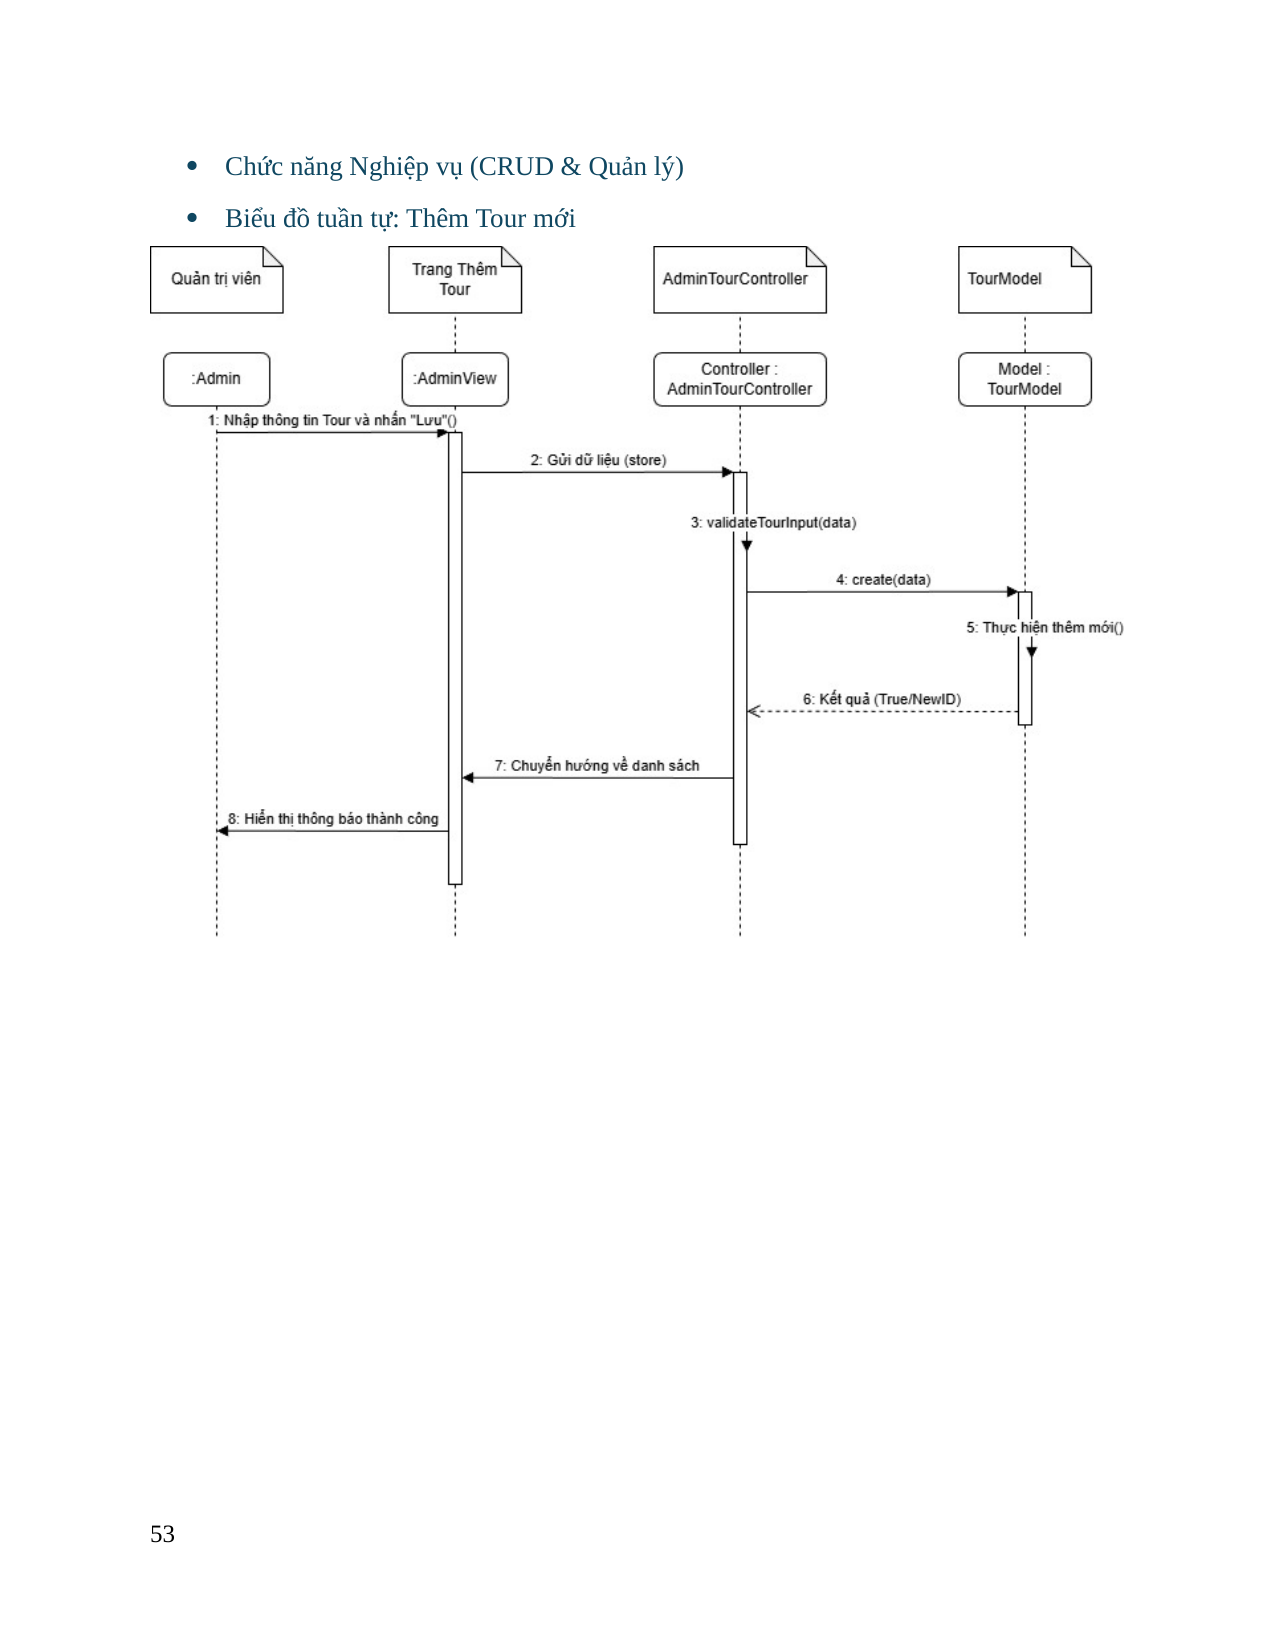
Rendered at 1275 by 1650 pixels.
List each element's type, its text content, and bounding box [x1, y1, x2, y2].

subtitle Chức năng Nghiệp vụ (CRUD & Quản lý) [187, 150, 1125, 181]
subtitle Biểu đồ tuần tự: Thêm Tour mới [187, 203, 1125, 234]
picture [150, 246, 1124, 941]
